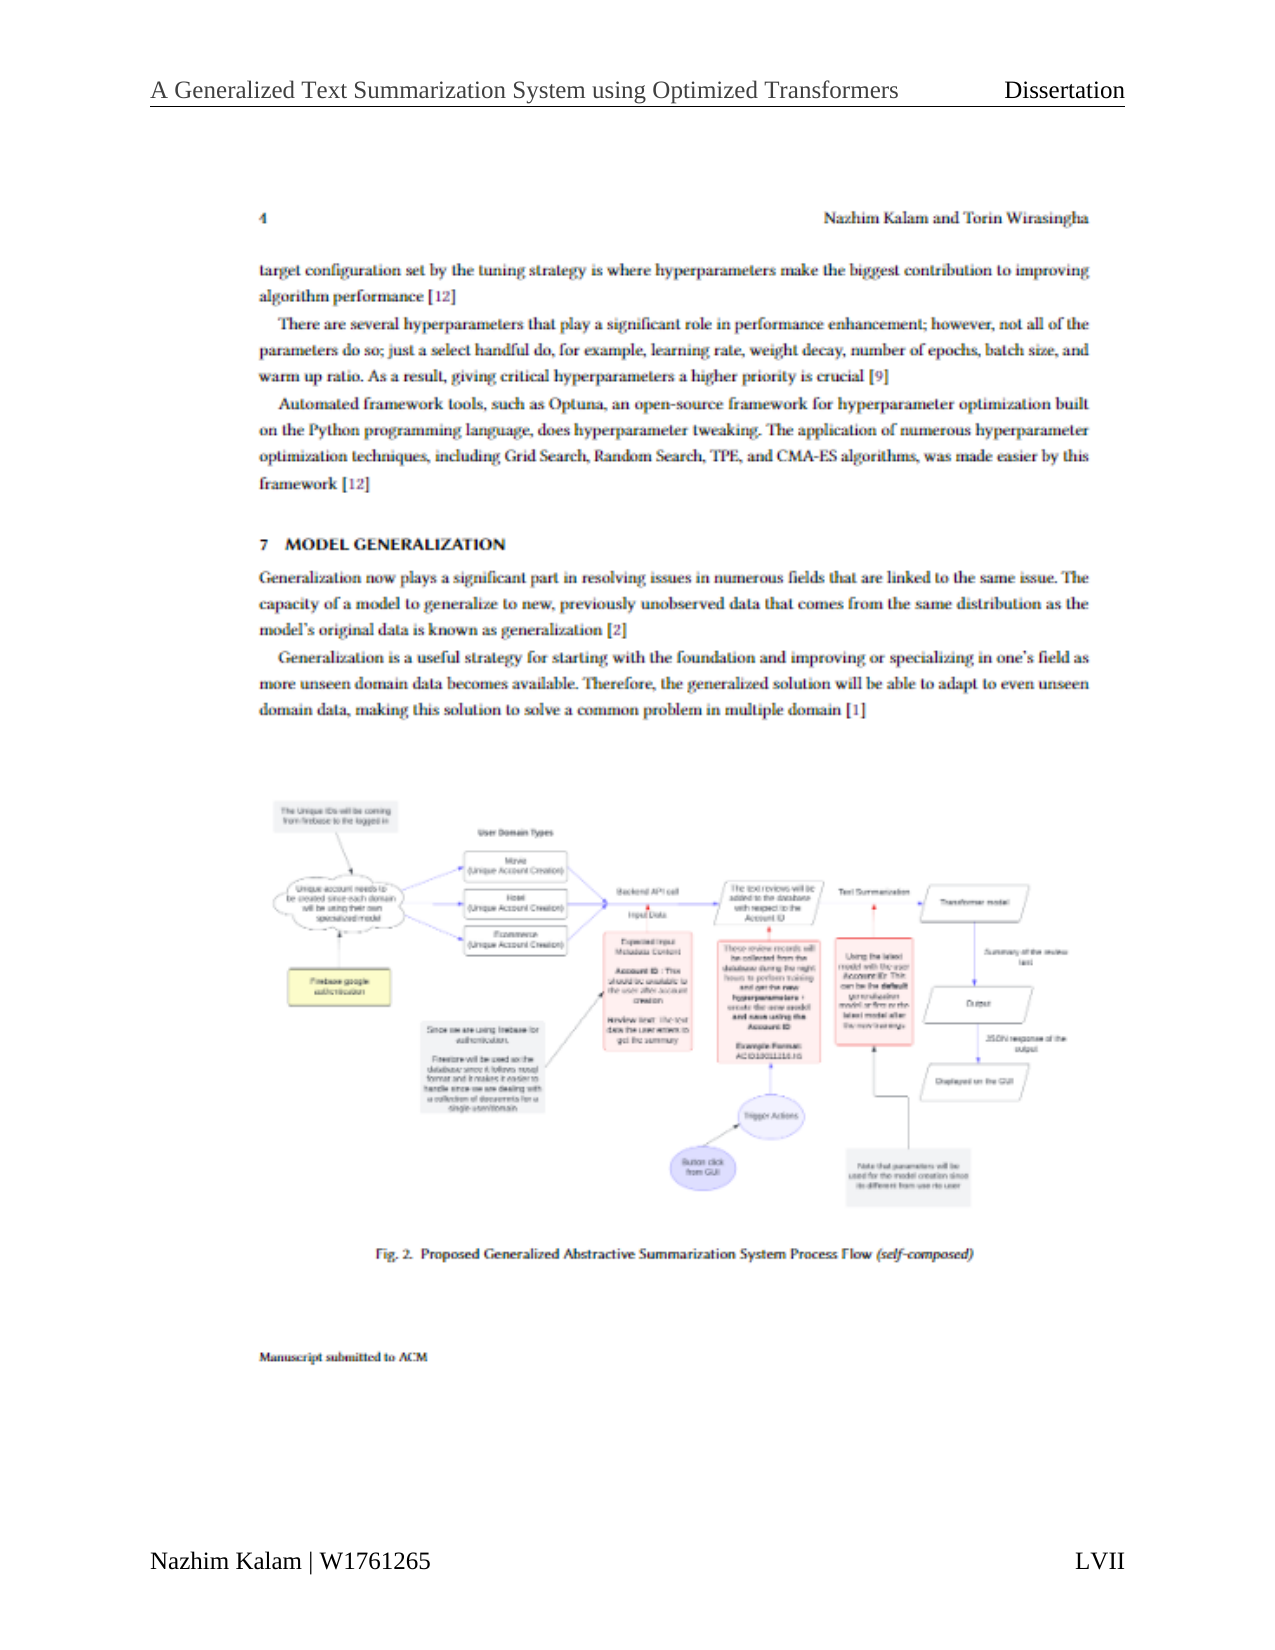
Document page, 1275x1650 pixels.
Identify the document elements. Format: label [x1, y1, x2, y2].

picture [150, 150, 1177, 1452]
